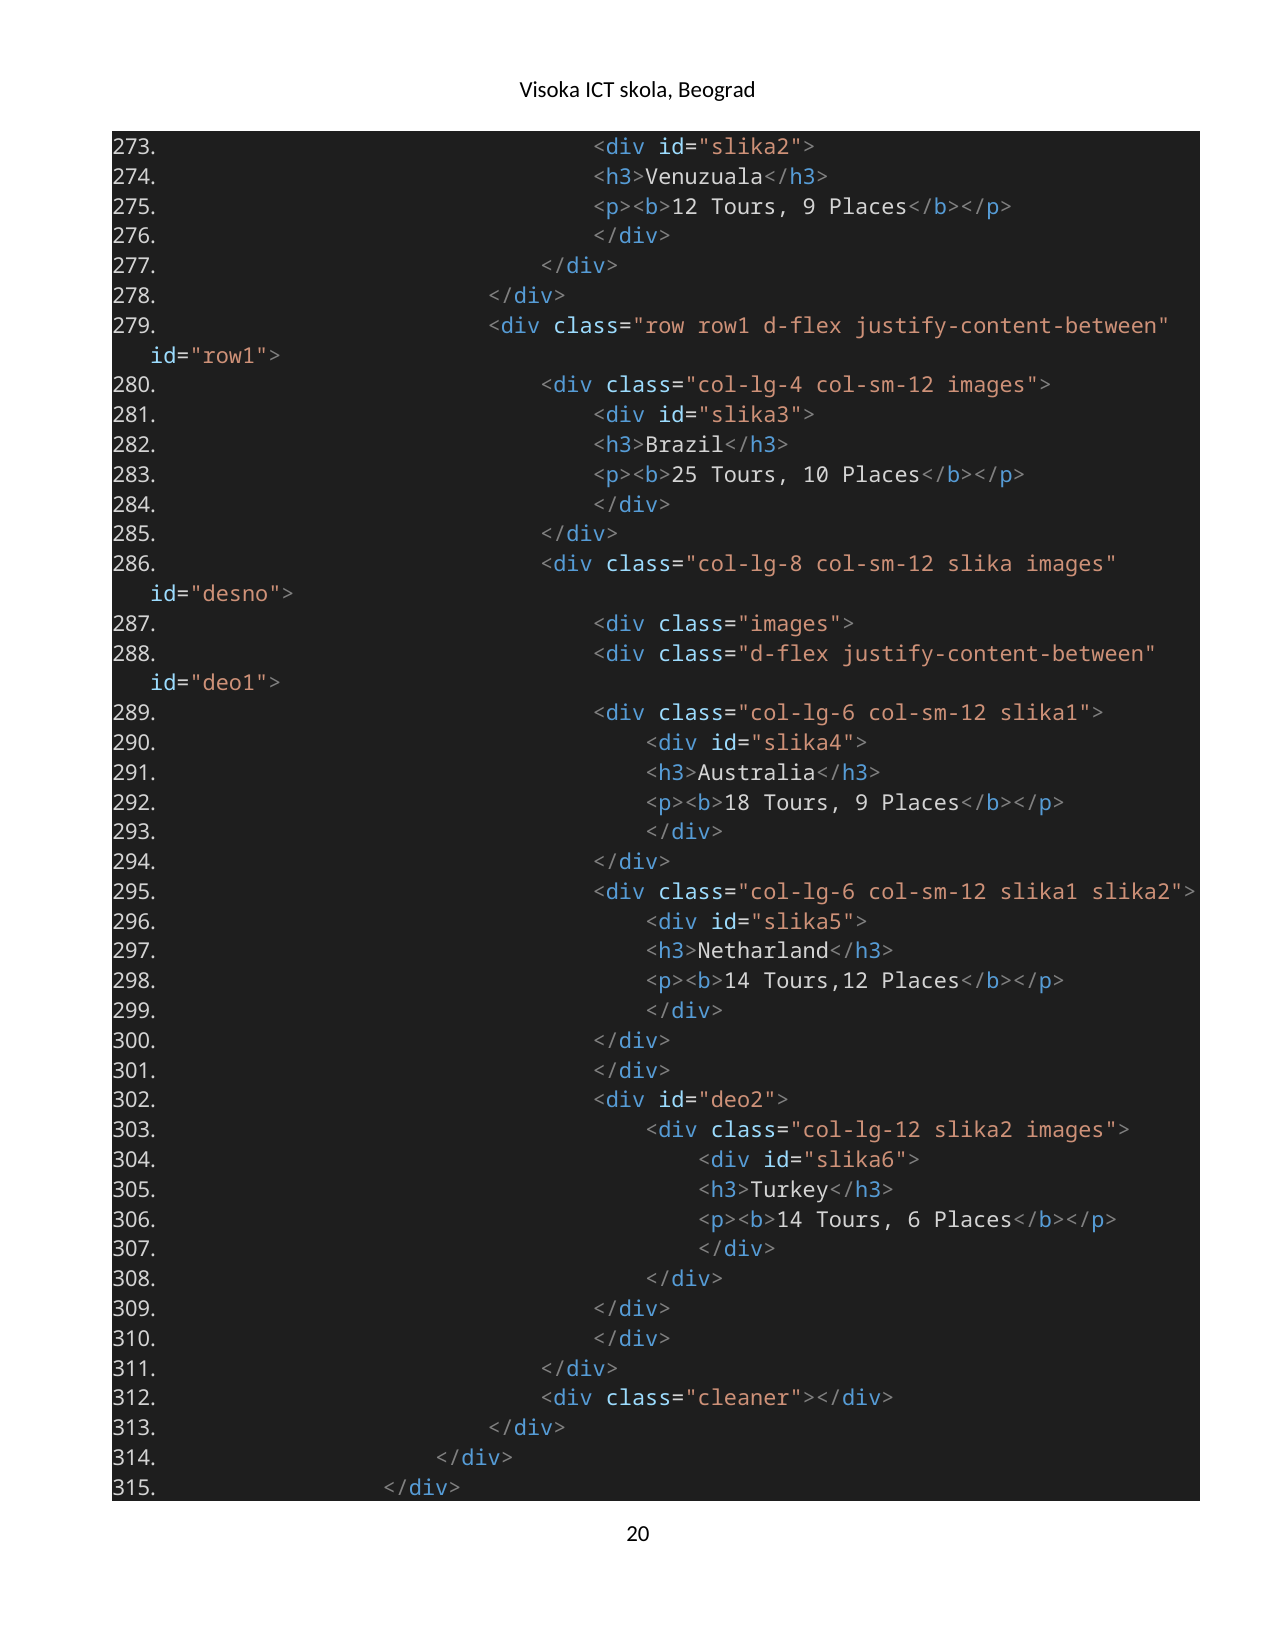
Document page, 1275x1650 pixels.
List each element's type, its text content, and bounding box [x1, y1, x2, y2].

list <h3>Brazil</h3> [112, 429, 1200, 459]
list <div id="slika2"> [112, 131, 1200, 161]
list </div> [112, 1293, 1200, 1323]
list </div> [112, 250, 1200, 280]
list <p><b>12 Tours, 9 Places</b></p> [112, 191, 1200, 220]
list <div class="col-lg-4 col-sm-12 images"> [112, 369, 1200, 399]
list </div> [112, 1472, 1200, 1501]
list <div class="cleaner"></div> [112, 1382, 1200, 1412]
list <div id="deo2"> [112, 1084, 1200, 1114]
list <p><b>14 Tours, 6 Places</b></p> [112, 1203, 1200, 1233]
list <h3>Venuzuala</h3> [112, 161, 1200, 191]
list </div> [112, 220, 1200, 250]
list <div class="row row1 d-flex justify-content-between" id="row1"> [112, 310, 1200, 369]
list <div id="slika3"> [112, 399, 1200, 429]
list <h3>Turkey</h3> [112, 1174, 1200, 1203]
list </div> [112, 1412, 1200, 1442]
list <div class="images"> [112, 608, 1200, 637]
list <div id="slika4"> [112, 727, 1200, 757]
list </div> [112, 1323, 1200, 1352]
list <div id="slika5"> [112, 906, 1200, 935]
list </div> [112, 995, 1200, 1025]
list </div> [112, 1352, 1200, 1382]
list </div> [112, 1263, 1200, 1293]
list </div> [112, 488, 1200, 518]
list </div> [112, 1054, 1200, 1084]
list <p><b>25 Tours, 10 Places</b></p> [112, 459, 1200, 488]
list <div id="slika6"> [112, 1144, 1200, 1174]
list <div class="col-lg-6 col-sm-12 slika1 slika2"> [112, 876, 1200, 906]
list </div> [112, 846, 1200, 876]
list </div> [112, 1025, 1200, 1054]
list <h3>Australia</h3> [112, 757, 1200, 786]
list </div> [112, 280, 1200, 310]
list <div class="d-flex justify-content-between" id="deo1"> [112, 637, 1200, 697]
list <div class="col-lg-8 col-sm-12 slika images" id="desno"> [112, 548, 1200, 608]
list </div> [112, 1442, 1200, 1472]
list <div class="col-lg-6 col-sm-12 slika1"> [112, 697, 1200, 727]
list <p><b>14 Tours,12 Places</b></p> [112, 965, 1200, 995]
list </div> [112, 518, 1200, 548]
list <p><b>18 Tours, 9 Places</b></p> [112, 786, 1200, 816]
list </div> [112, 1233, 1200, 1263]
list <div class="col-lg-12 slika2 images"> [112, 1114, 1200, 1144]
list <h3>Netharland</h3> [112, 935, 1200, 965]
list </div> [112, 816, 1200, 846]
